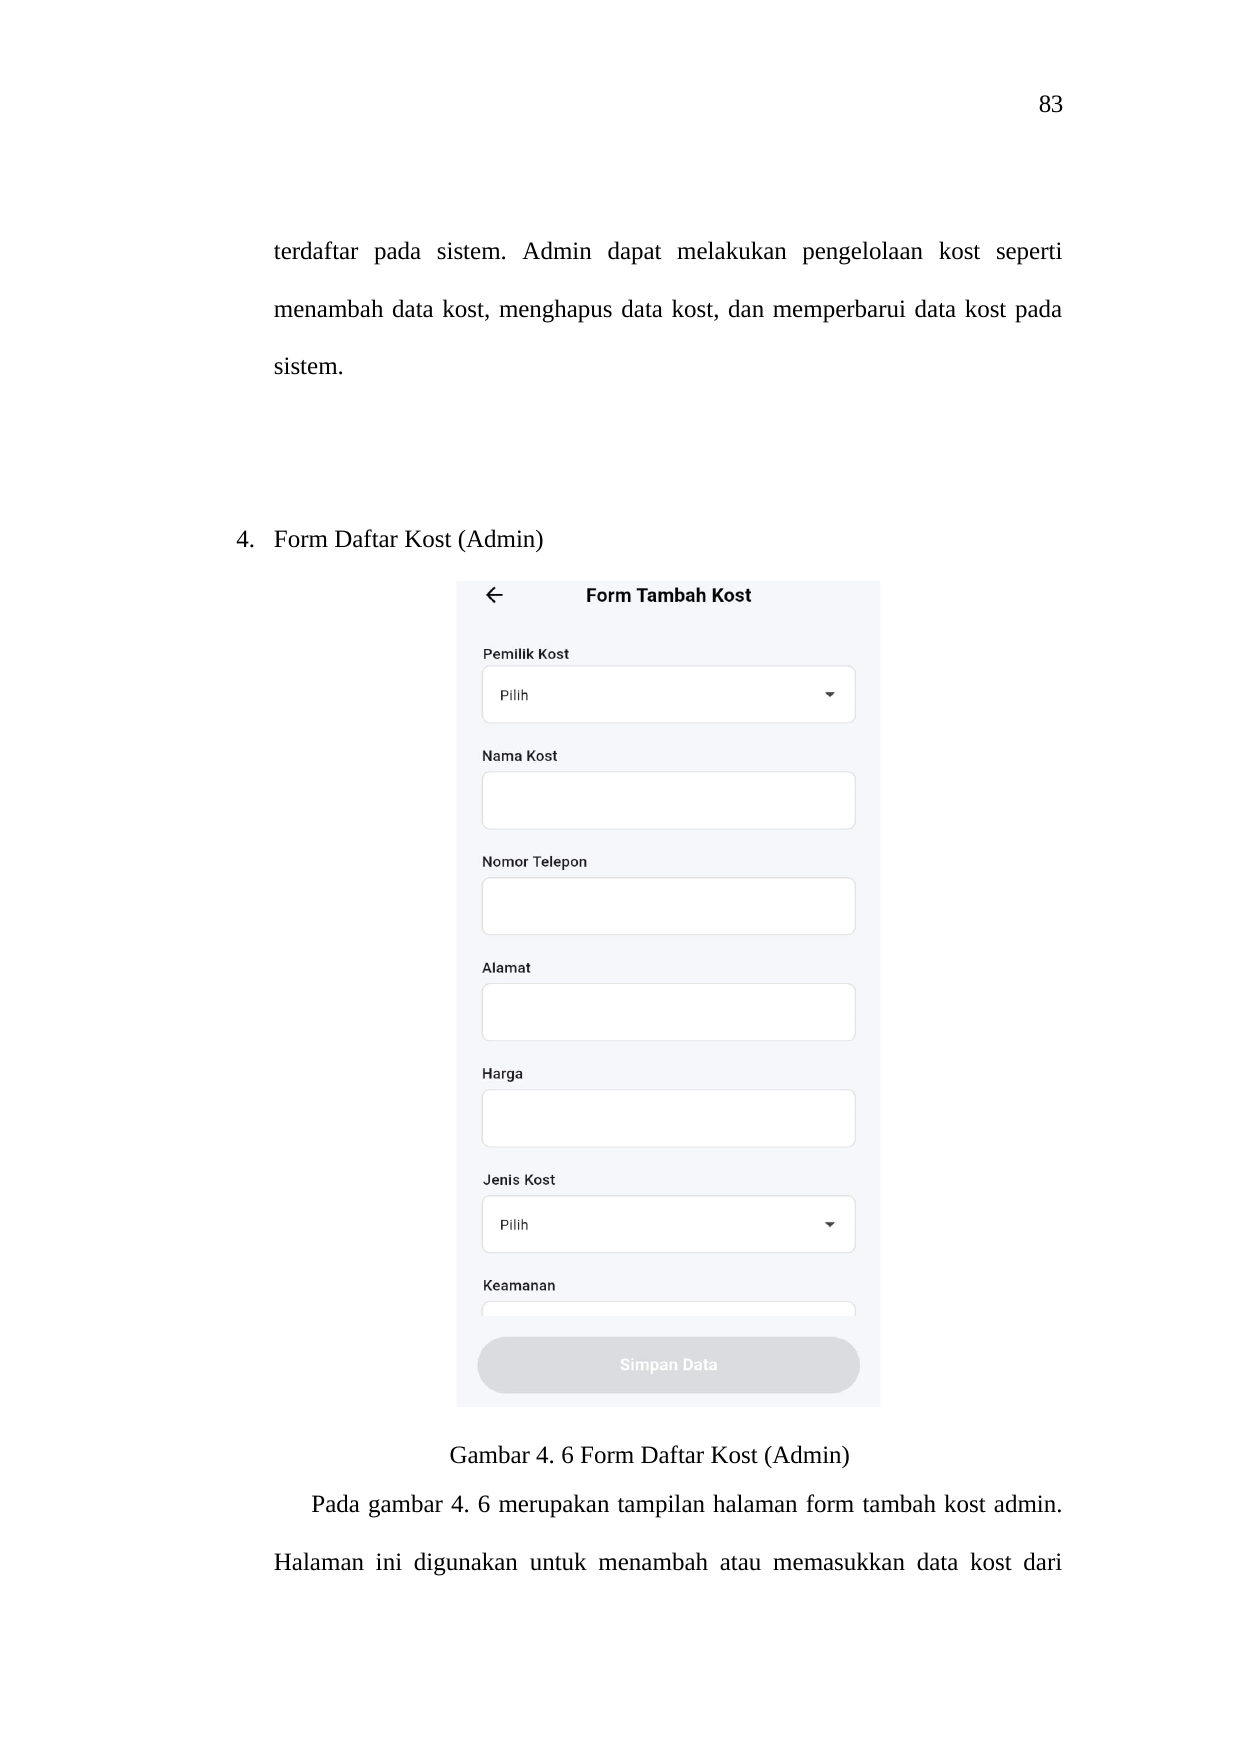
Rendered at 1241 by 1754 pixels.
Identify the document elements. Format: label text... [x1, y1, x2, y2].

text Gambar 4. 6 Form Daftar Kost (Admin) [236, 1440, 1063, 1468]
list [274, 236, 1063, 380]
list Form Daftar Kost (Admin) [236, 524, 1063, 552]
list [274, 1489, 1063, 1576]
picture [456, 581, 881, 1407]
